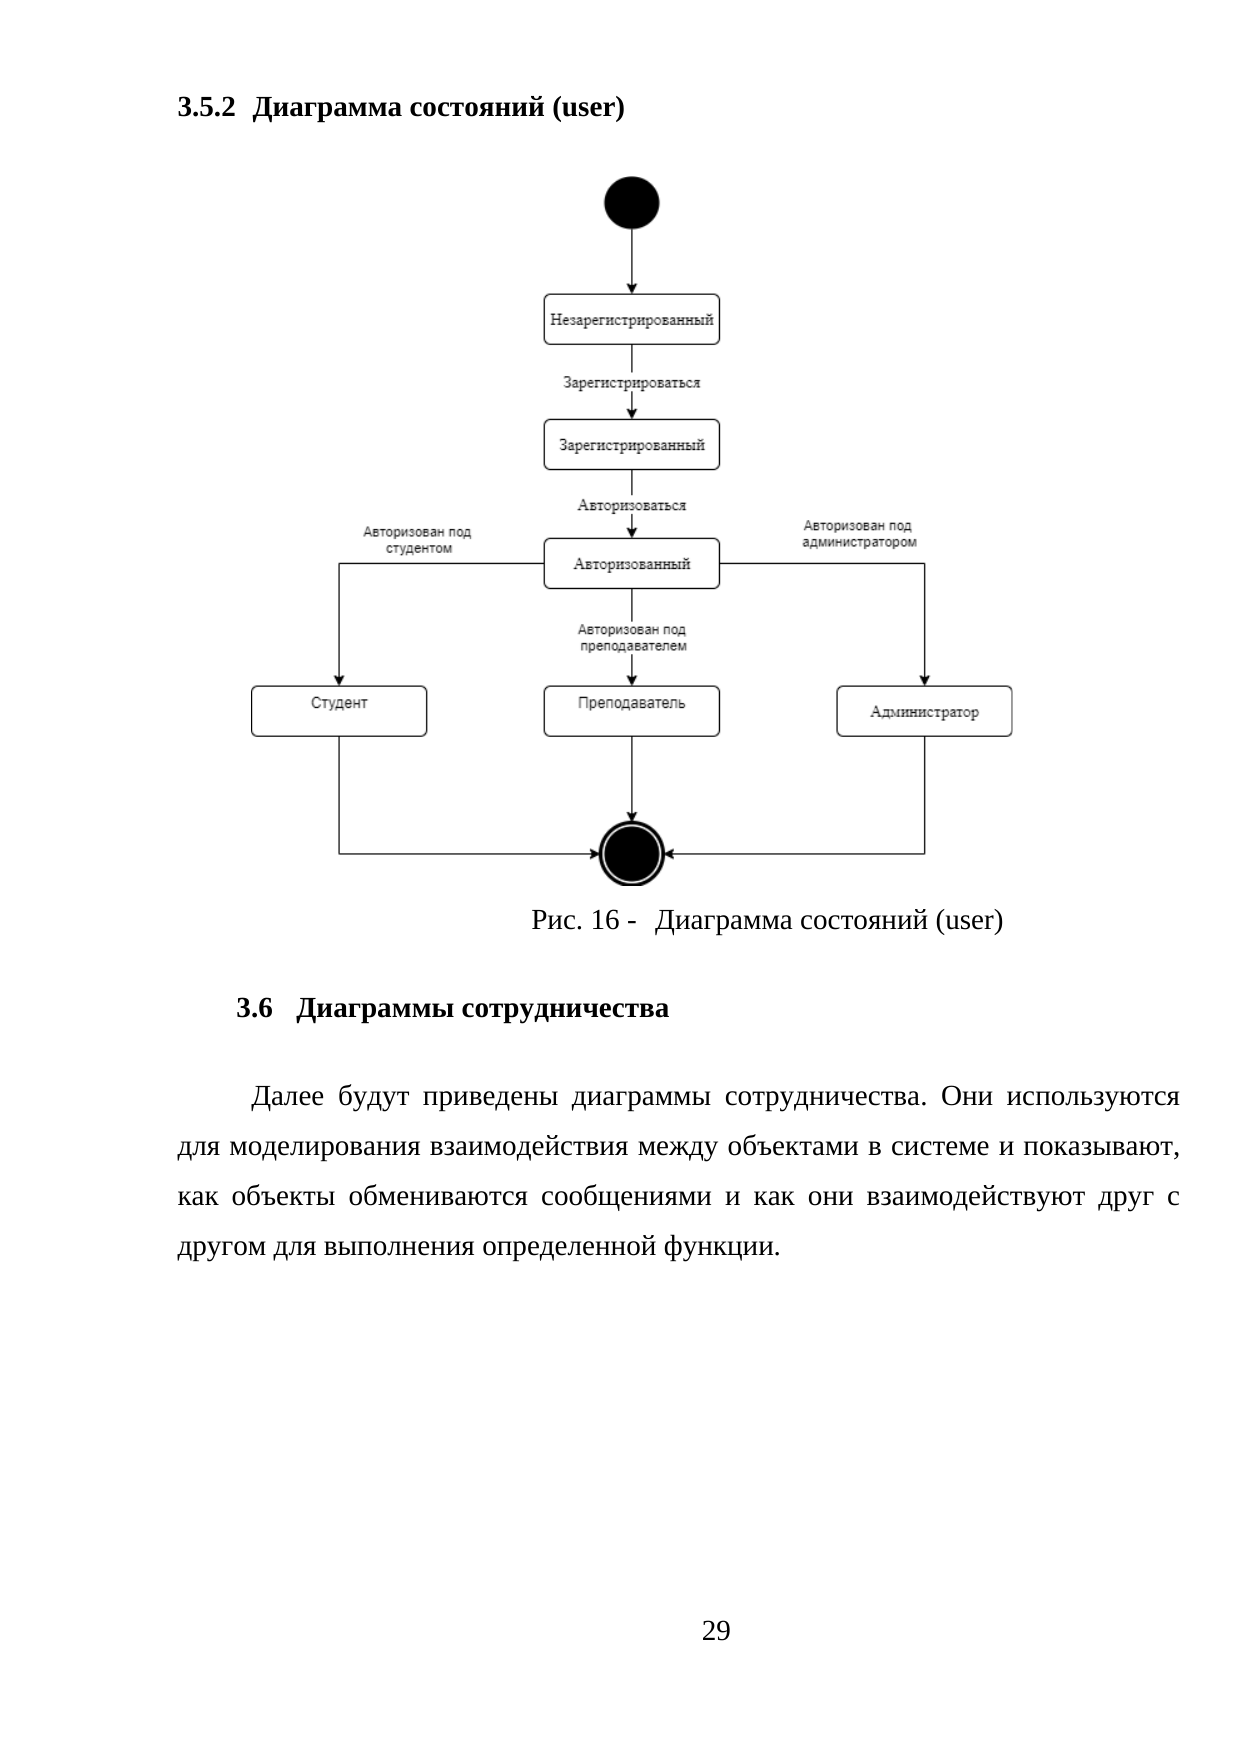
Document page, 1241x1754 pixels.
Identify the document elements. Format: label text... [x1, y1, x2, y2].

picture [251, 176, 1013, 886]
subtitle Диаграммы сотрудничества [236, 990, 1181, 1023]
list Диаграмма состояний (user) [252, 902, 1181, 936]
text Далее будут приведены диаграммы сотрудничества. Они используются для моделирования взаимодействия между объектами в системе и показывают, как объекты обмениваются сообщениями и как они взаимодействуют друг с другом для выполнения определенной функции. [177, 1078, 1181, 1262]
subtitle Диаграмма состояний (user) [177, 89, 1181, 122]
